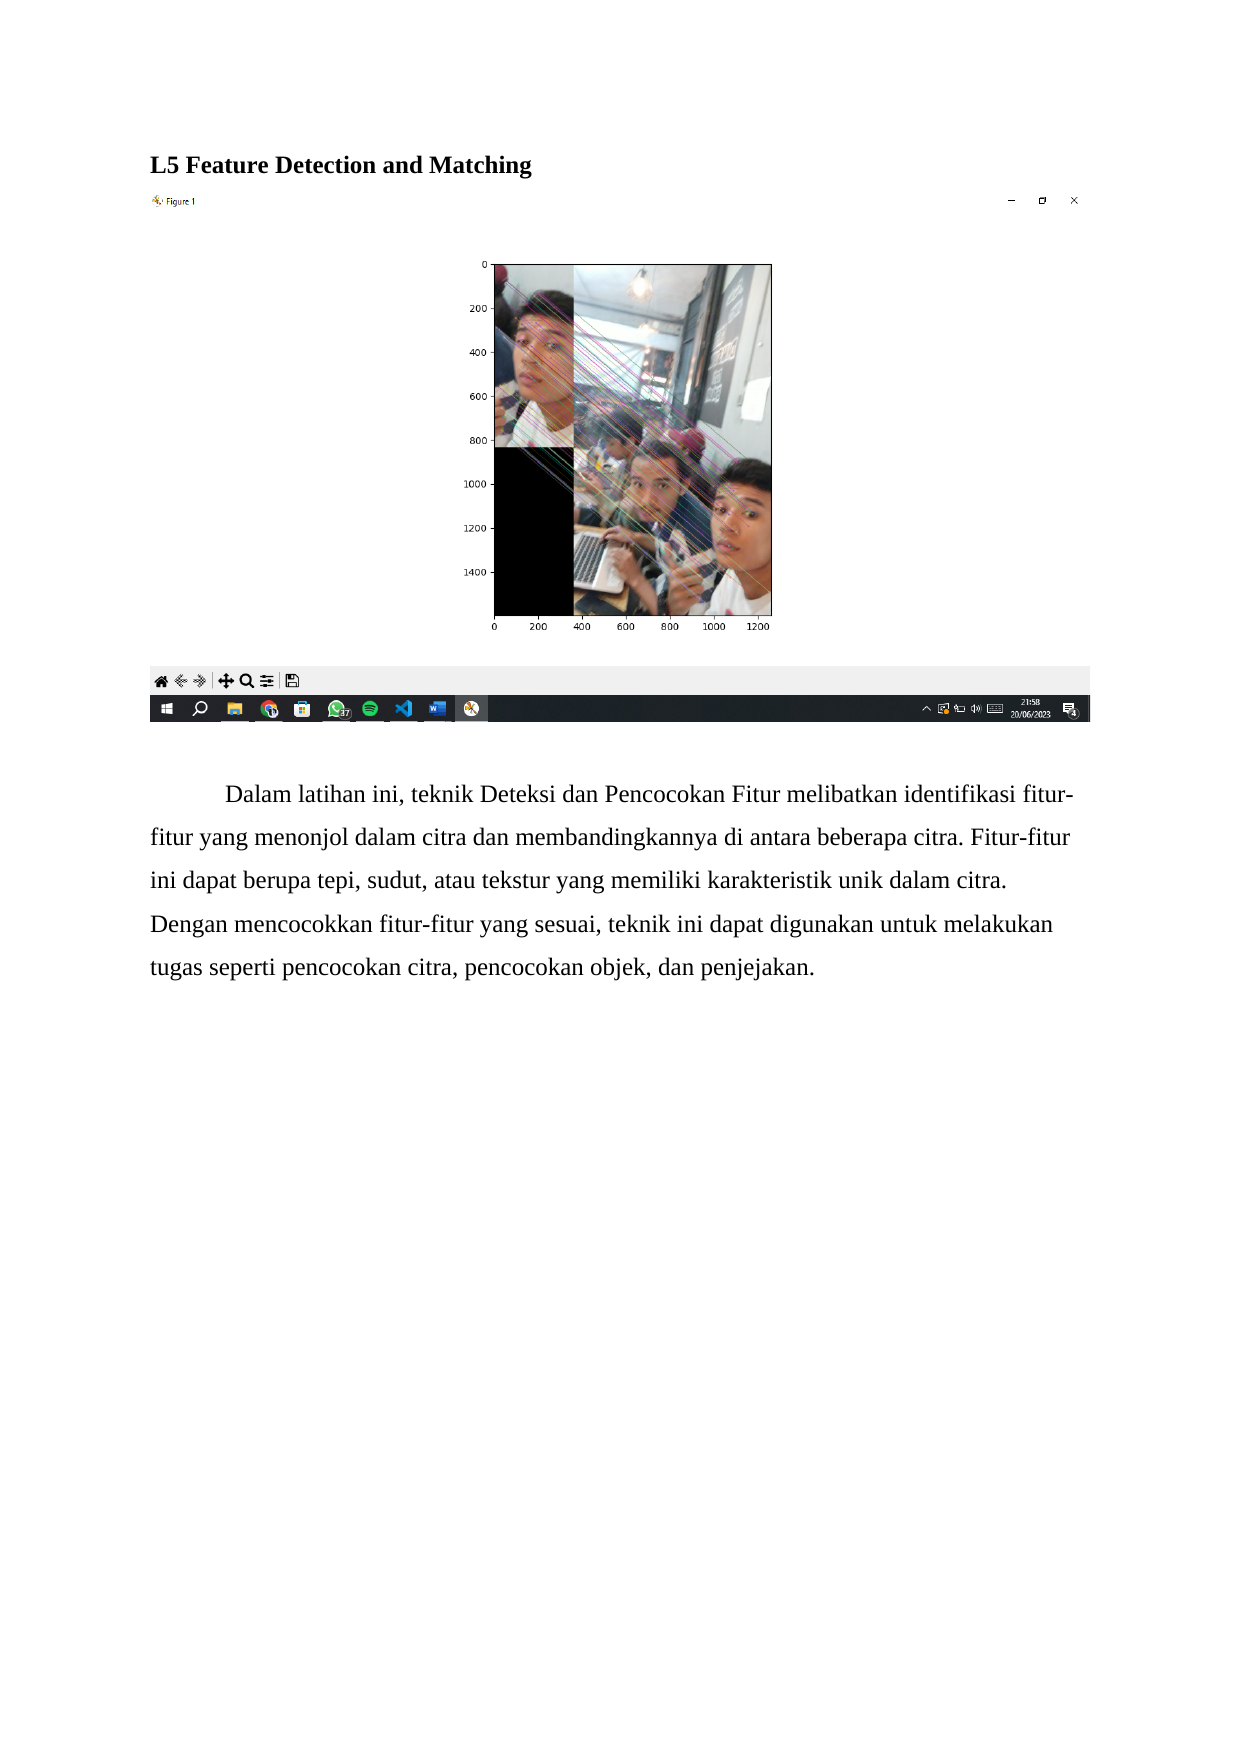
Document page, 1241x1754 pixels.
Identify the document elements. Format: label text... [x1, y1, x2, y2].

text L5 Feature Detection and Matching [150, 150, 1090, 179]
picture [150, 193, 1091, 722]
text Dalam latihan ini, teknik Deteksi dan Pencocokan Fitur melibatkan identifikasi fitur-fitur yang menonjol dalam citra dan membandingkannya di antara beberapa citra. Fitur-fitur ini dapat berupa tepi, sudut, atau tekstur yang memiliki karakteristik unik dalam citra. Dengan mencocokkan fitur-fitur yang sesuai, teknik ini dapat digunakan untuk melakukan tugas seperti pencocokan citra, pencocokan objek, dan penjejakan. [150, 779, 1090, 981]
